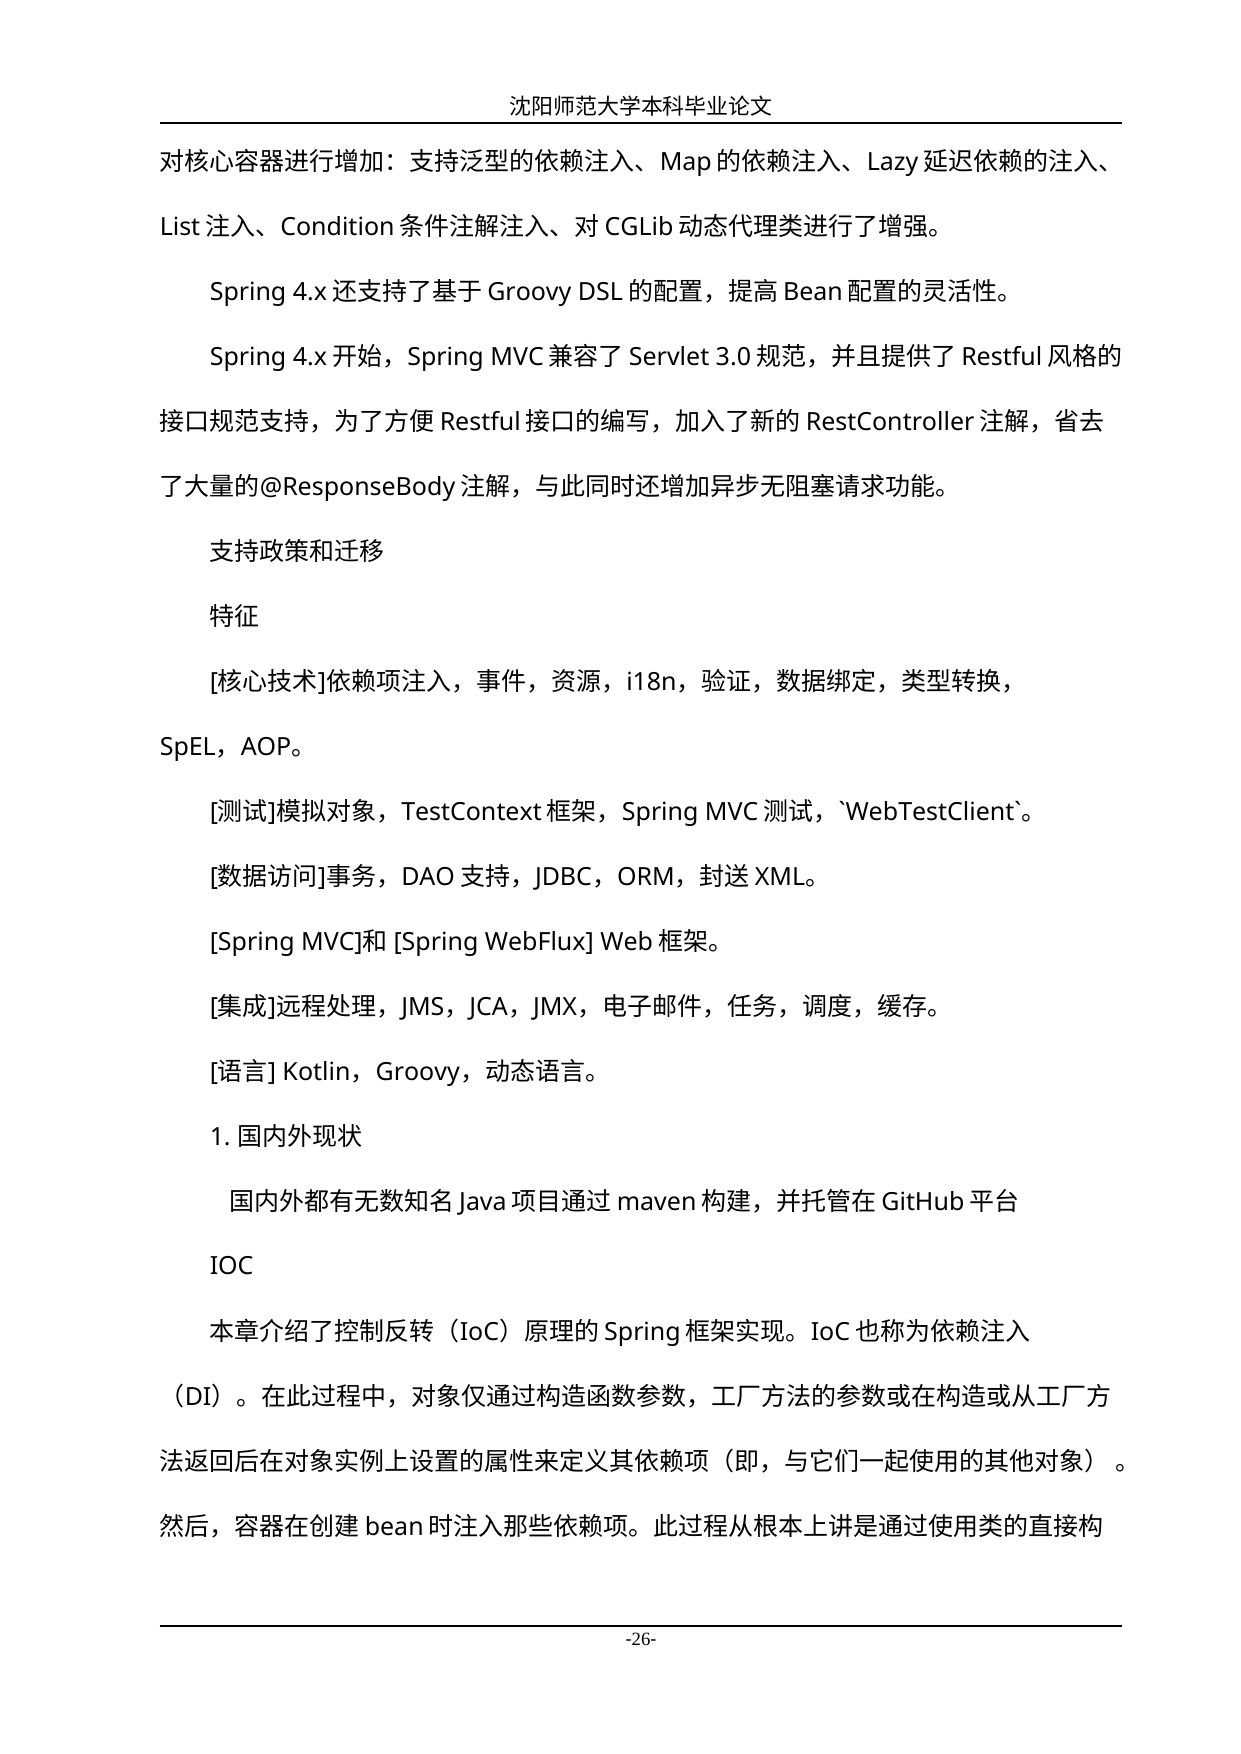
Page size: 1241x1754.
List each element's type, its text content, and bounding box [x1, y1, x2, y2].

text [测试]模拟对象，TestContext框架，Spring MVC测试，`WebTestClient`。 [159, 777, 1122, 842]
text [集成]远程处理，JMS，JCA，JMX，电子邮件，任务，调度，缓存。 [159, 972, 1122, 1037]
text 特征 [159, 582, 1122, 647]
text 支持政策和迁移 [159, 517, 1122, 582]
text [Spring MVC]和 [Spring WebFlux] Web框架。 [159, 907, 1122, 972]
text [数据访问]事务，DAO支持，JDBC，ORM，封送XML。 [159, 842, 1122, 907]
text Spring 4.x还支持了基于Groovy DSL的配置，提高Bean配置的灵活性。 [159, 257, 1122, 322]
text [159, 1297, 1122, 1557]
text [语言] Kotlin，Groovy，动态语言。 [159, 1037, 1122, 1102]
text Spring 4.x开始，Spring MVC兼容了Servlet 3.0规范，并且提供了Restful风格的接口规范支持，为了方便Restful接口的编写，加入了新的RestController注解，省去了大量的@ResponseBody注解，与此同时还增加异步无阻塞请求功能。 [159, 322, 1122, 517]
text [159, 127, 1122, 257]
text IOC [159, 1232, 1122, 1297]
text 1. 国内外现状 [159, 1102, 1122, 1167]
text [核心技术]依赖项注入，事件，资源，i18n，验证，数据绑定，类型转换，SpEL，AOP。 [159, 647, 1122, 777]
text 国内外都有无数知名Java项目通过maven构建，并托管在GitHub平台 [159, 1167, 1122, 1232]
